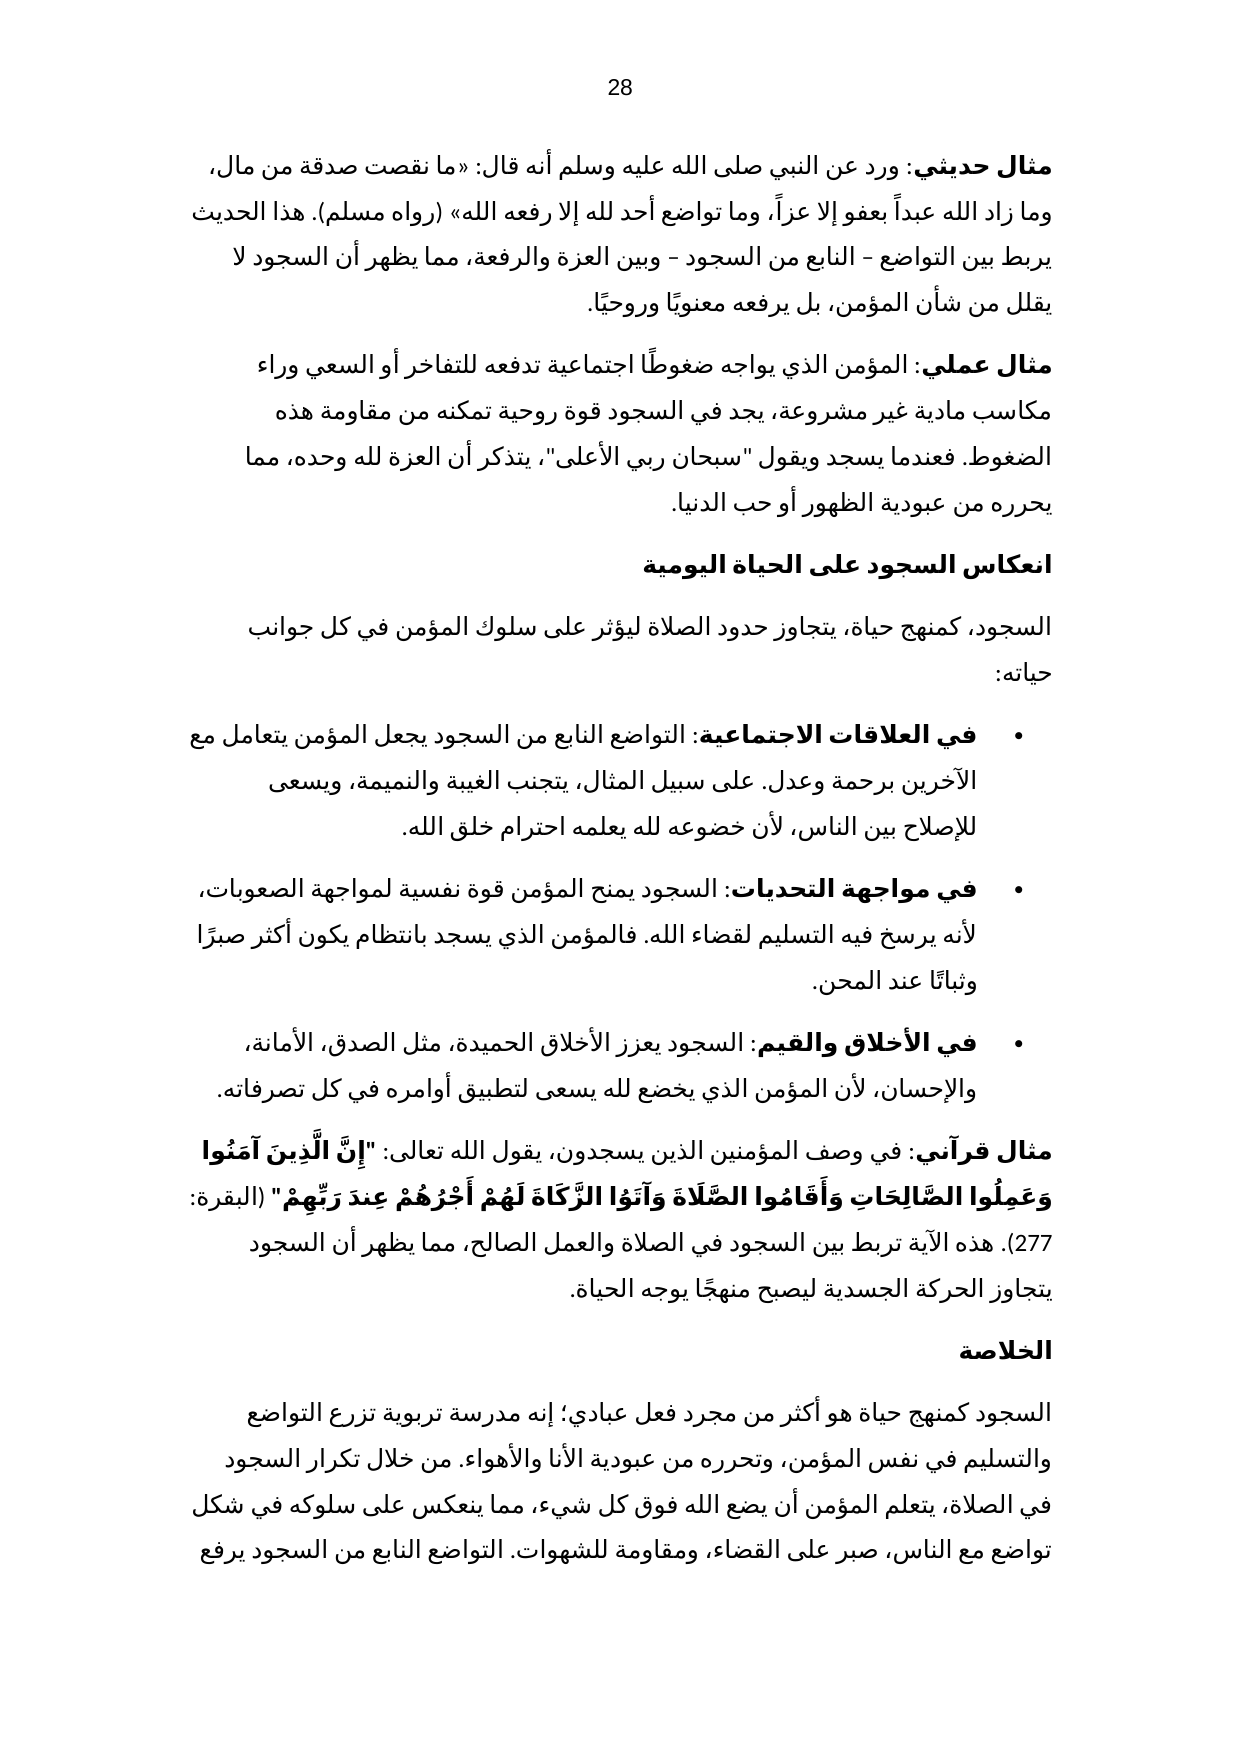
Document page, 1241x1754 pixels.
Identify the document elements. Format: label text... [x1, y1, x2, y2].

text انعكاس السجود على الحياة اليومية [187, 549, 1053, 580]
text مثال قرآني: في وصف المؤمنين الذين يسجدون، يقول الله تعالى: "إِنَّ الَّذِينَ آمَنُوا وَعَمِلُوا الصَّالِحَاتِ وَأَقَامُوا الصَّلَاةَ وَآتَوُا الزَّكَاةَ لَهُمْ أَجْرُهُمْ عِندَ رَبِّهِمْ" (البقرة: 277). هذه الآية تربط بين السجود في الصلاة والعمل الصالح، مما يظهر أن السجود يتجاوز الحركة الجسدية ليصبح منهجًا يوجه الحياة. [187, 1136, 1053, 1303]
text مثال حديثي: ورد عن النبي صلى الله عليه وسلم أنه قال: «ما نقصت صدقة من مال، وما زاد الله عبداً بعفو إلا عزاً، وما تواضع أحد لله إلا رفعه الله» (رواه مسلم). هذا الحديث يربط بين التواضع – النابع من السجود – وبين العزة والرفعة، مما يظهر أن السجود لا يقلل من شأن المؤمن، بل يرفعه معنويًا وروحيًا. [187, 150, 1053, 318]
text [187, 1397, 1053, 1565]
text السجود، كمنهج حياة، يتجاوز حدود الصلاة ليؤثر على سلوك المؤمن في كل جوانب حياته: [187, 612, 1053, 688]
list في الأخلاق والقيم: السجود يعزز الأخلاق الحميدة، مثل الصدق، الأمانة، والإحسان، لأن المؤمن الذي يخضع لله يسعى لتطبيق أوامره في كل تصرفاته. [187, 1027, 1015, 1104]
text مثال عملي: المؤمن الذي يواجه ضغوطًا اجتماعية تدفعه للتفاخر أو السعي وراء مكاسب مادية غير مشروعة، يجد في السجود قوة روحية تمكنه من مقاومة هذه الضغوط. فعندما يسجد ويقول "سبحان ربي الأعلى"، يتذكر أن العزة لله وحده، مما يحرره من عبودية الظهور أو حب الدنيا. [187, 349, 1053, 517]
text الخلاصة [187, 1335, 1053, 1366]
list في مواجهة التحديات: السجود يمنح المؤمن قوة نفسية لمواجهة الصعوبات، لأنه يرسخ فيه التسليم لقضاء الله. فالمؤمن الذي يسجد بانتظام يكون أكثر صبرًا وثباتًا عند المحن. [187, 873, 1015, 996]
list في العلاقات الاجتماعية: التواضع النابع من السجود يجعل المؤمن يتعامل مع الآخرين برحمة وعدل. على سبيل المثال، يتجنب الغيبة والنميمة، ويسعى للإصلاح بين الناس، لأن خضوعه لله يعلمه احترام خلق الله. [187, 720, 1015, 842]
